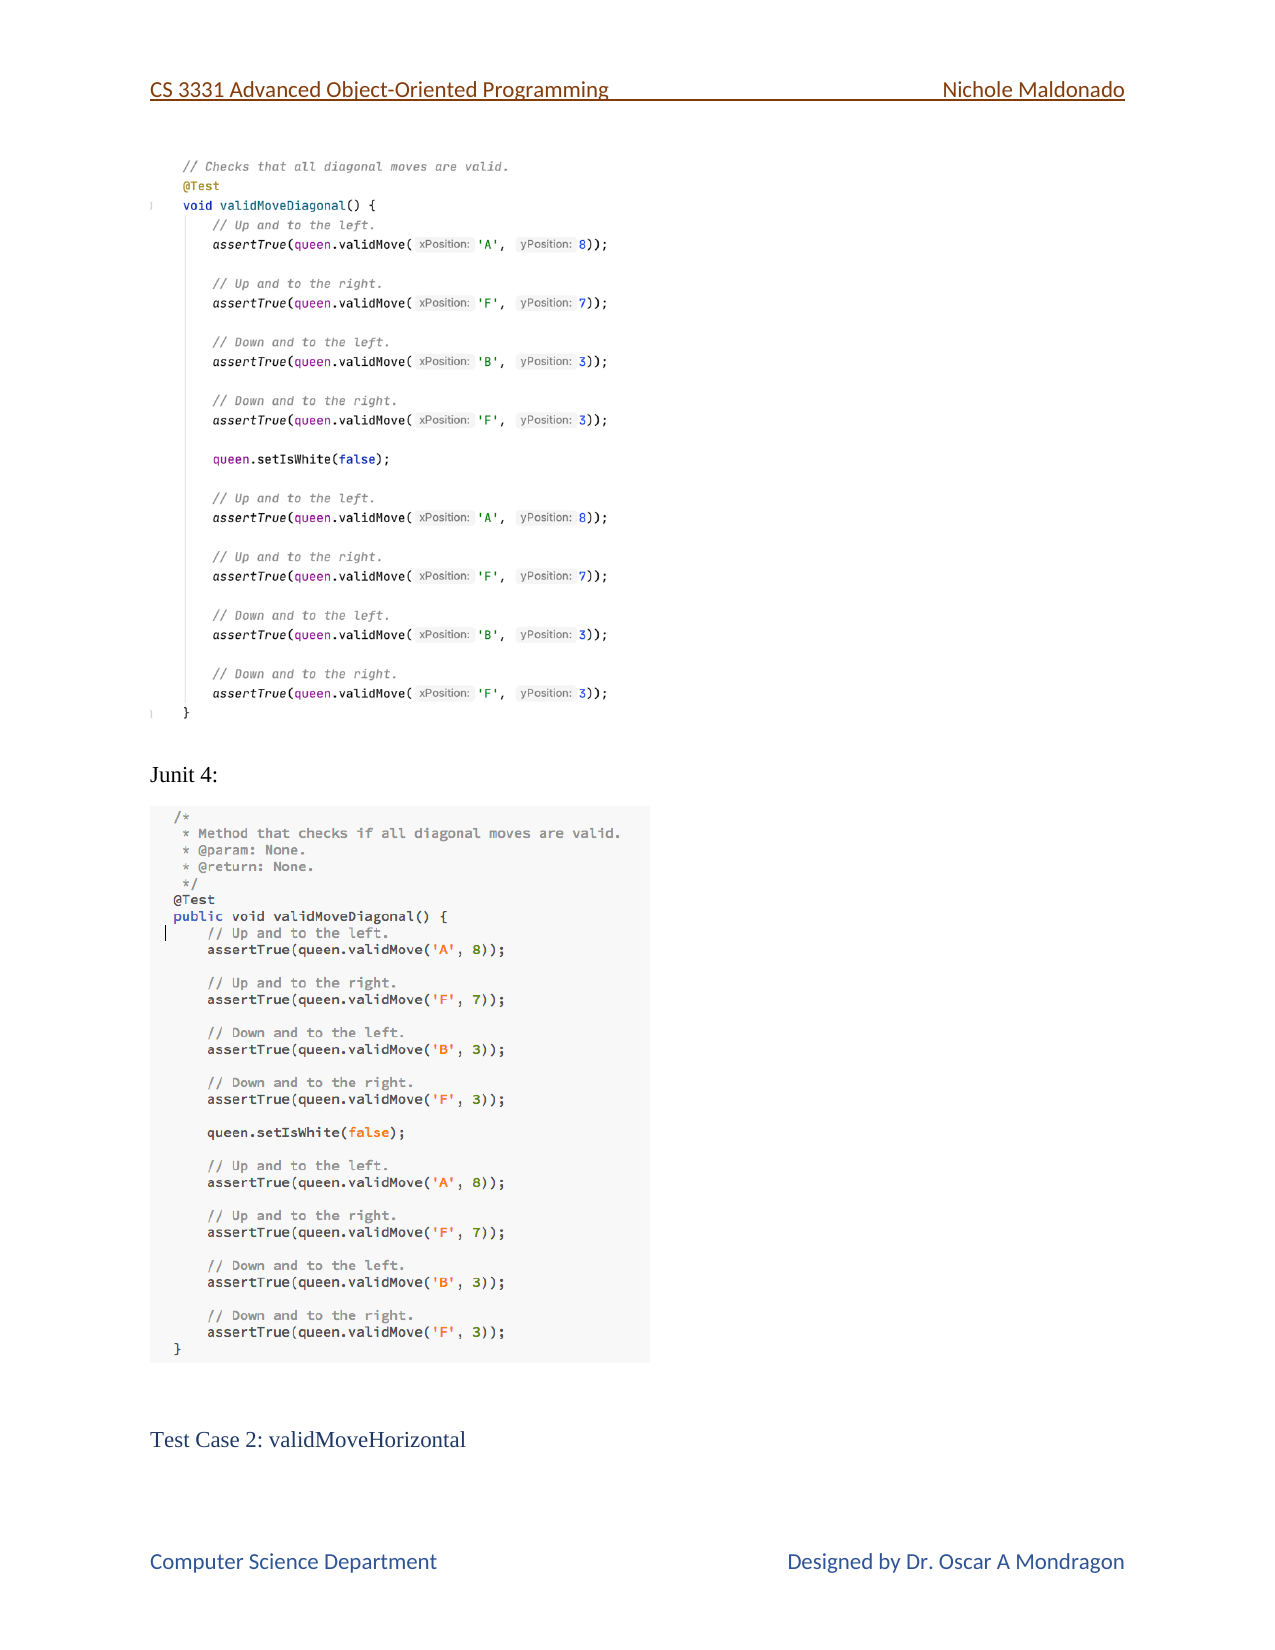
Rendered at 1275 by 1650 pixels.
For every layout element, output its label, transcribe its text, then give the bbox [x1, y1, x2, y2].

text Junit 4: [150, 761, 1125, 788]
picture [150, 806, 651, 1363]
text Test Case 2: validMoveHorizontal [150, 1426, 1125, 1452]
picture [150, 150, 676, 743]
